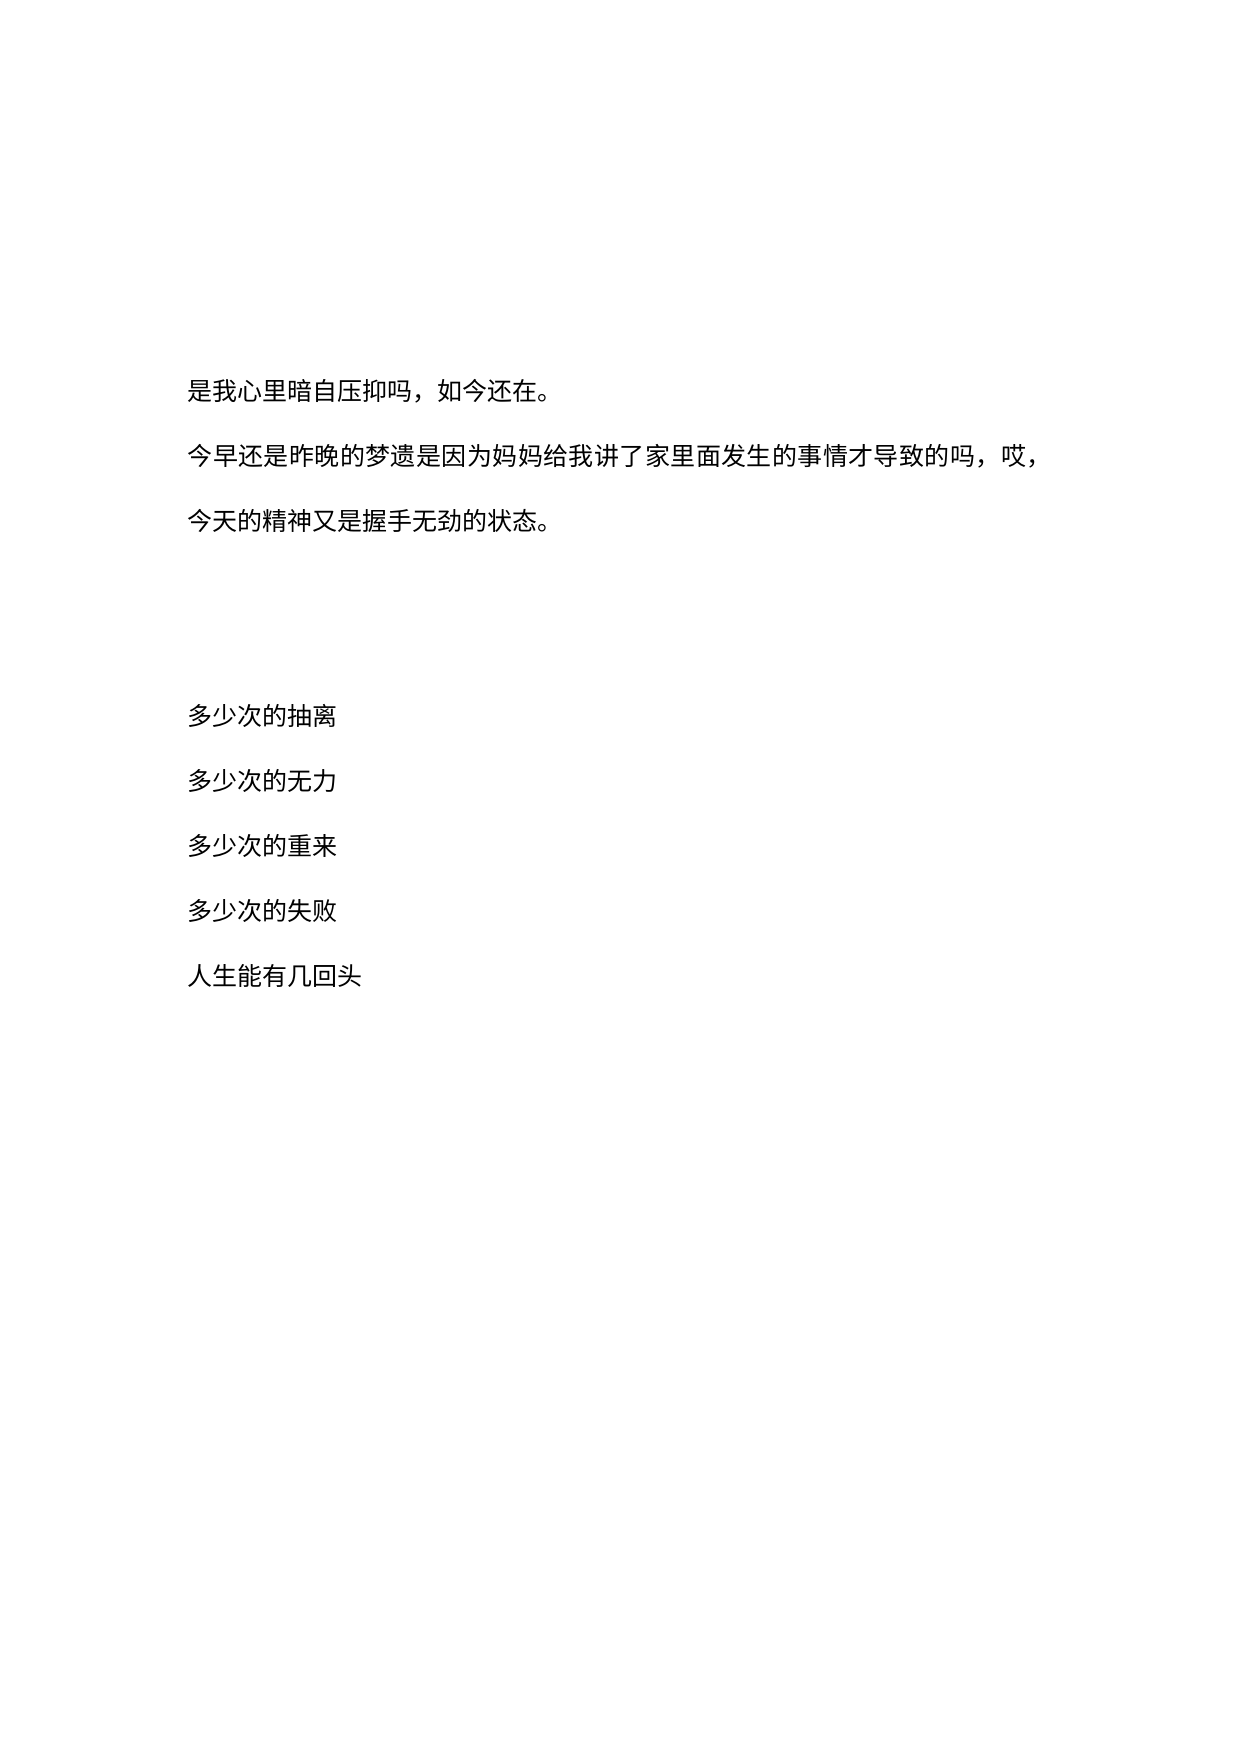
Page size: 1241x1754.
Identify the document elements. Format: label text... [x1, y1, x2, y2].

text 多少次的重来 [187, 812, 1053, 877]
text 多少次的失败 [187, 877, 1053, 942]
text 人生能有几回头 [187, 942, 1053, 1007]
text 今早还是昨晚的梦遗是因为妈妈给我讲了家里面发生的事情才导致的吗，哎，今天的精神又是握手无劲的状态。 [187, 422, 1053, 552]
text 多少次的无力 [187, 747, 1053, 812]
text 是我心里暗自压抑吗，如今还在。 [187, 357, 1053, 422]
text 多少次的抽离 [187, 682, 1053, 747]
